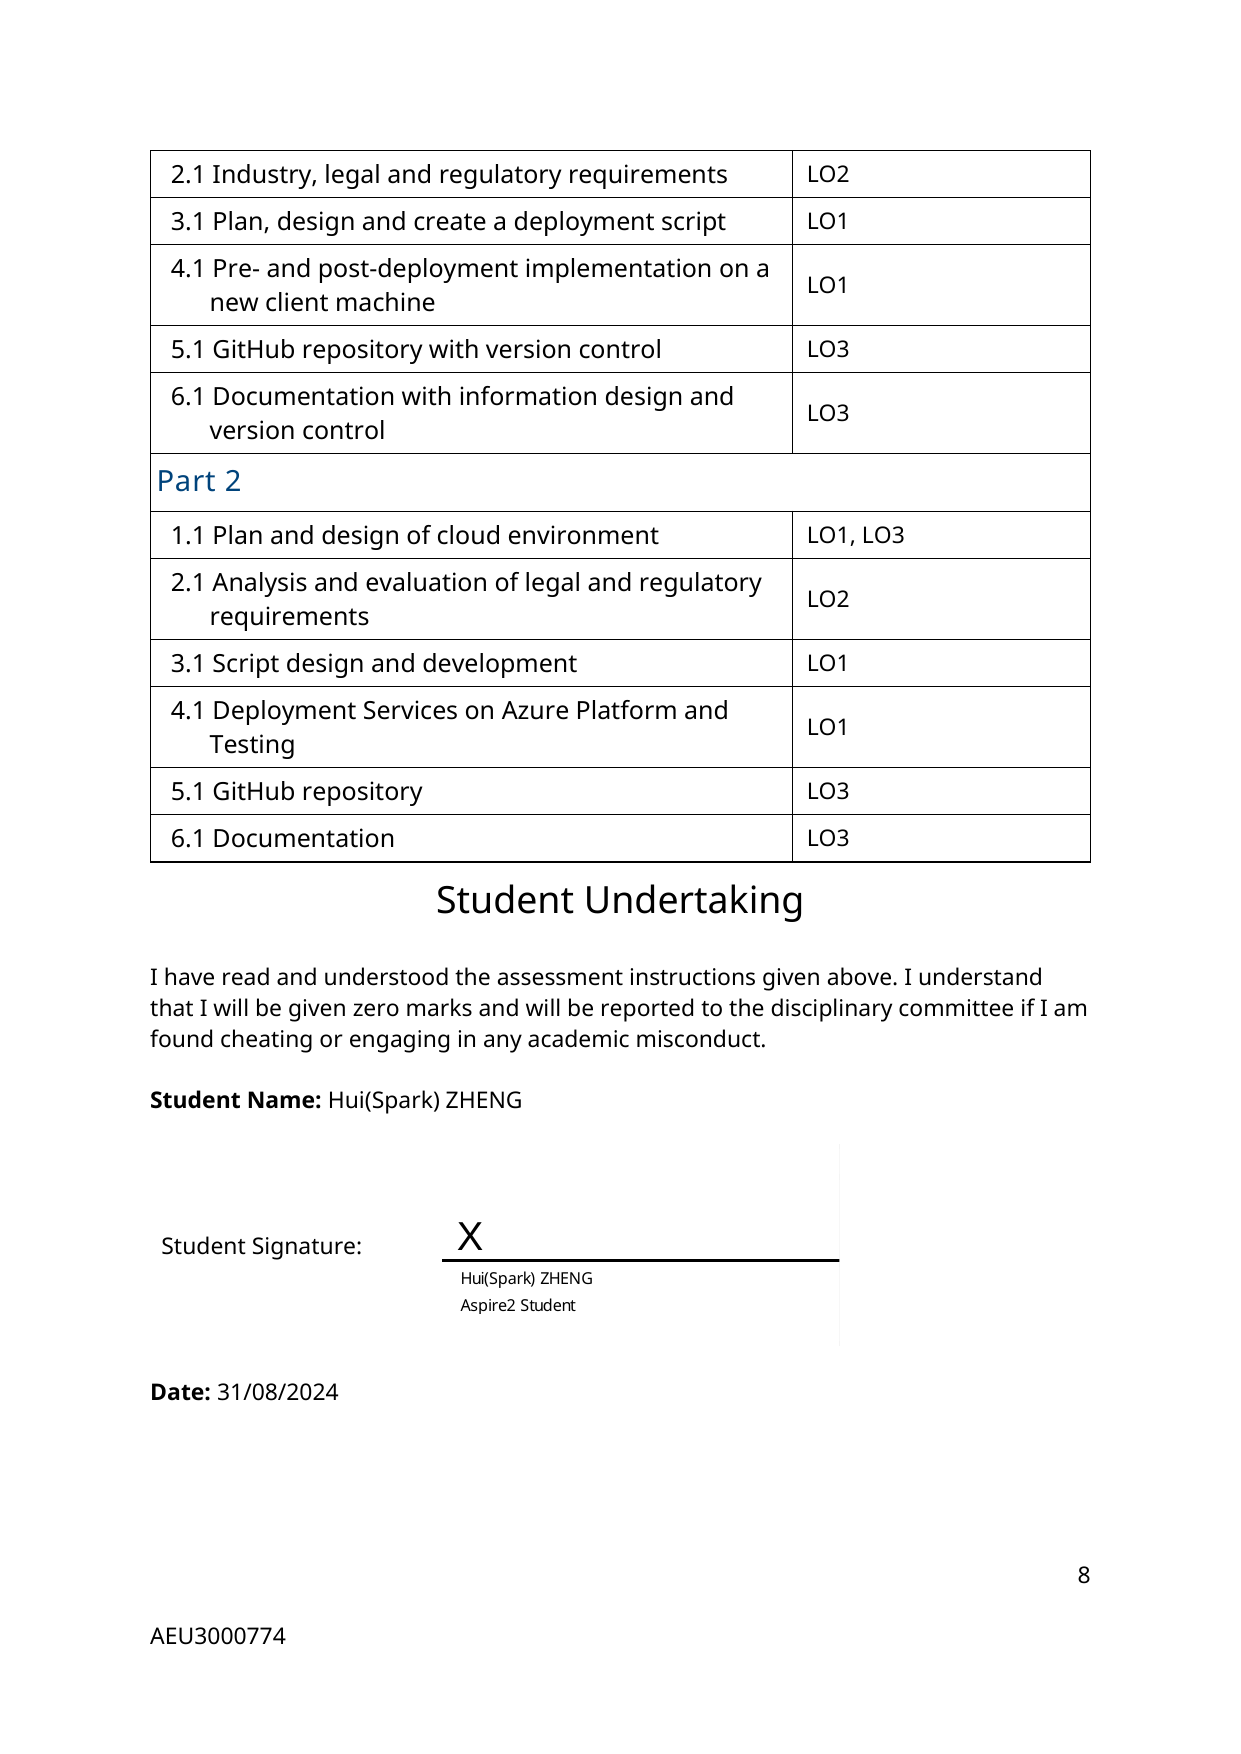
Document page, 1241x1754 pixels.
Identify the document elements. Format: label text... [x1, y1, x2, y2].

table_cell LO2 [793, 151, 1090, 197]
table_cell 6.1 Documentation with information design and version control [151, 373, 792, 453]
table_cell 5.1 GitHub repository with version control [151, 326, 792, 372]
table_cell 3.1 Script design and development [151, 640, 792, 686]
table_cell LO1 [793, 245, 1090, 325]
table_cell LO1 [793, 198, 1090, 244]
table_header [431, 1144, 1089, 1347]
table_cell LO1, LO3 [793, 512, 1090, 558]
table_cell 6.1 Documentation [151, 815, 792, 861]
table_cell LO3 [793, 768, 1090, 814]
table_cell LO3 [793, 326, 1090, 372]
table_cell Part 2 [151, 454, 1090, 511]
table_cell LO2 [793, 559, 1090, 639]
table_cell 2.1 Analysis and evaluation of legal and regulatory requirements [151, 559, 792, 639]
table_cell 4.1 Deployment Services on Azure Platform and Testing [151, 687, 792, 767]
table_cell 3.1 Plan, design and create a deployment script [151, 198, 792, 244]
table_cell LO3 [793, 815, 1090, 861]
text Student Name: [150, 1084, 1090, 1115]
table_cell LO3 [793, 373, 1090, 453]
table_cell 5.1 GitHub repository [151, 768, 792, 814]
table_header Student Signature: [150, 1144, 431, 1347]
table_cell LO1 [793, 687, 1090, 767]
text Date: [150, 1376, 1090, 1407]
table_cell 1.1 Plan and design of cloud environment [151, 512, 792, 558]
text I have read and understood the assessment instructions given above. I understand that I will be given zero marks and will be reported to the disciplinary committee if I am found cheating or engaging in any academic misconduct. [150, 961, 1090, 1055]
table_cell LO1 [793, 640, 1090, 686]
table_cell 2.1 Industry, legal and regulatory requirements [151, 151, 792, 197]
table_cell 4.1 Pre- and post-deployment implementation on a new client machine [151, 245, 792, 325]
subtitle Student Undertaking [150, 873, 1090, 924]
